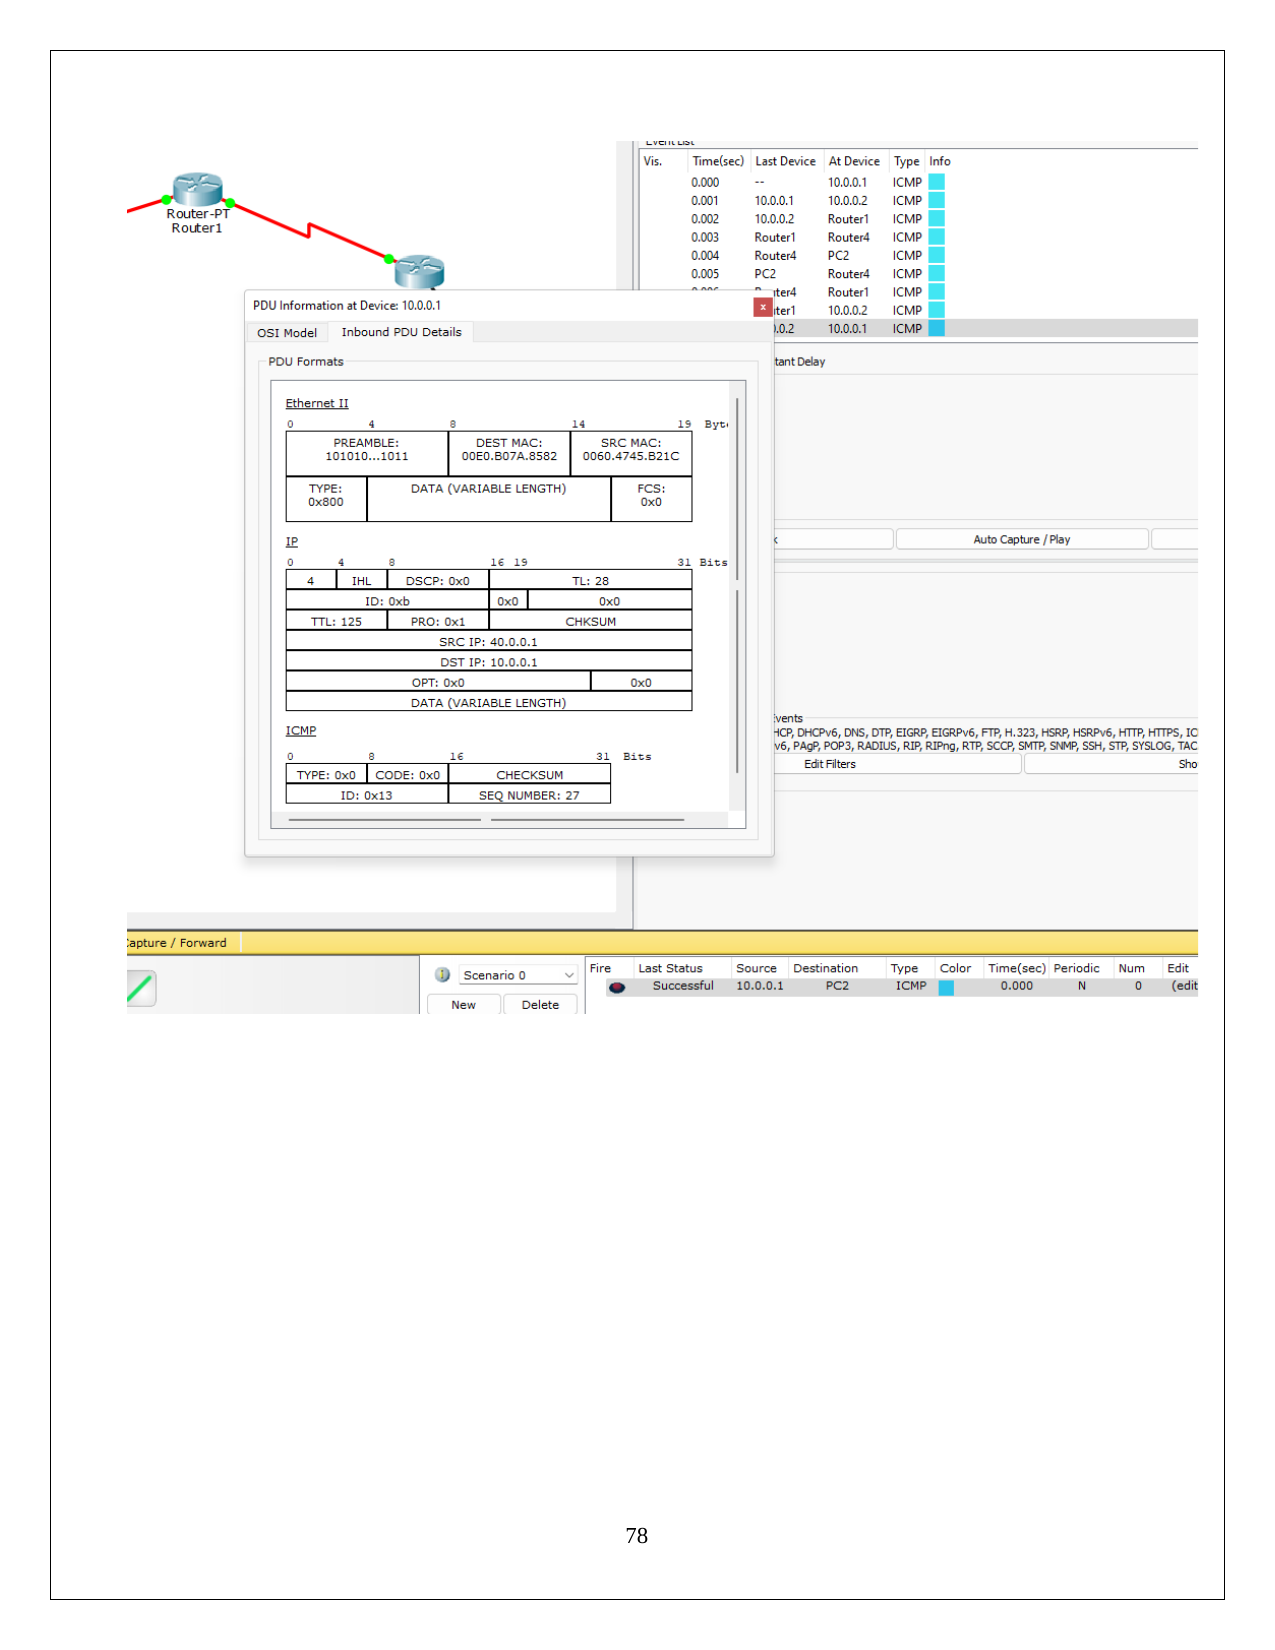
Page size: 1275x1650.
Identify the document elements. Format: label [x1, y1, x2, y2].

picture [127, 141, 1199, 1014]
